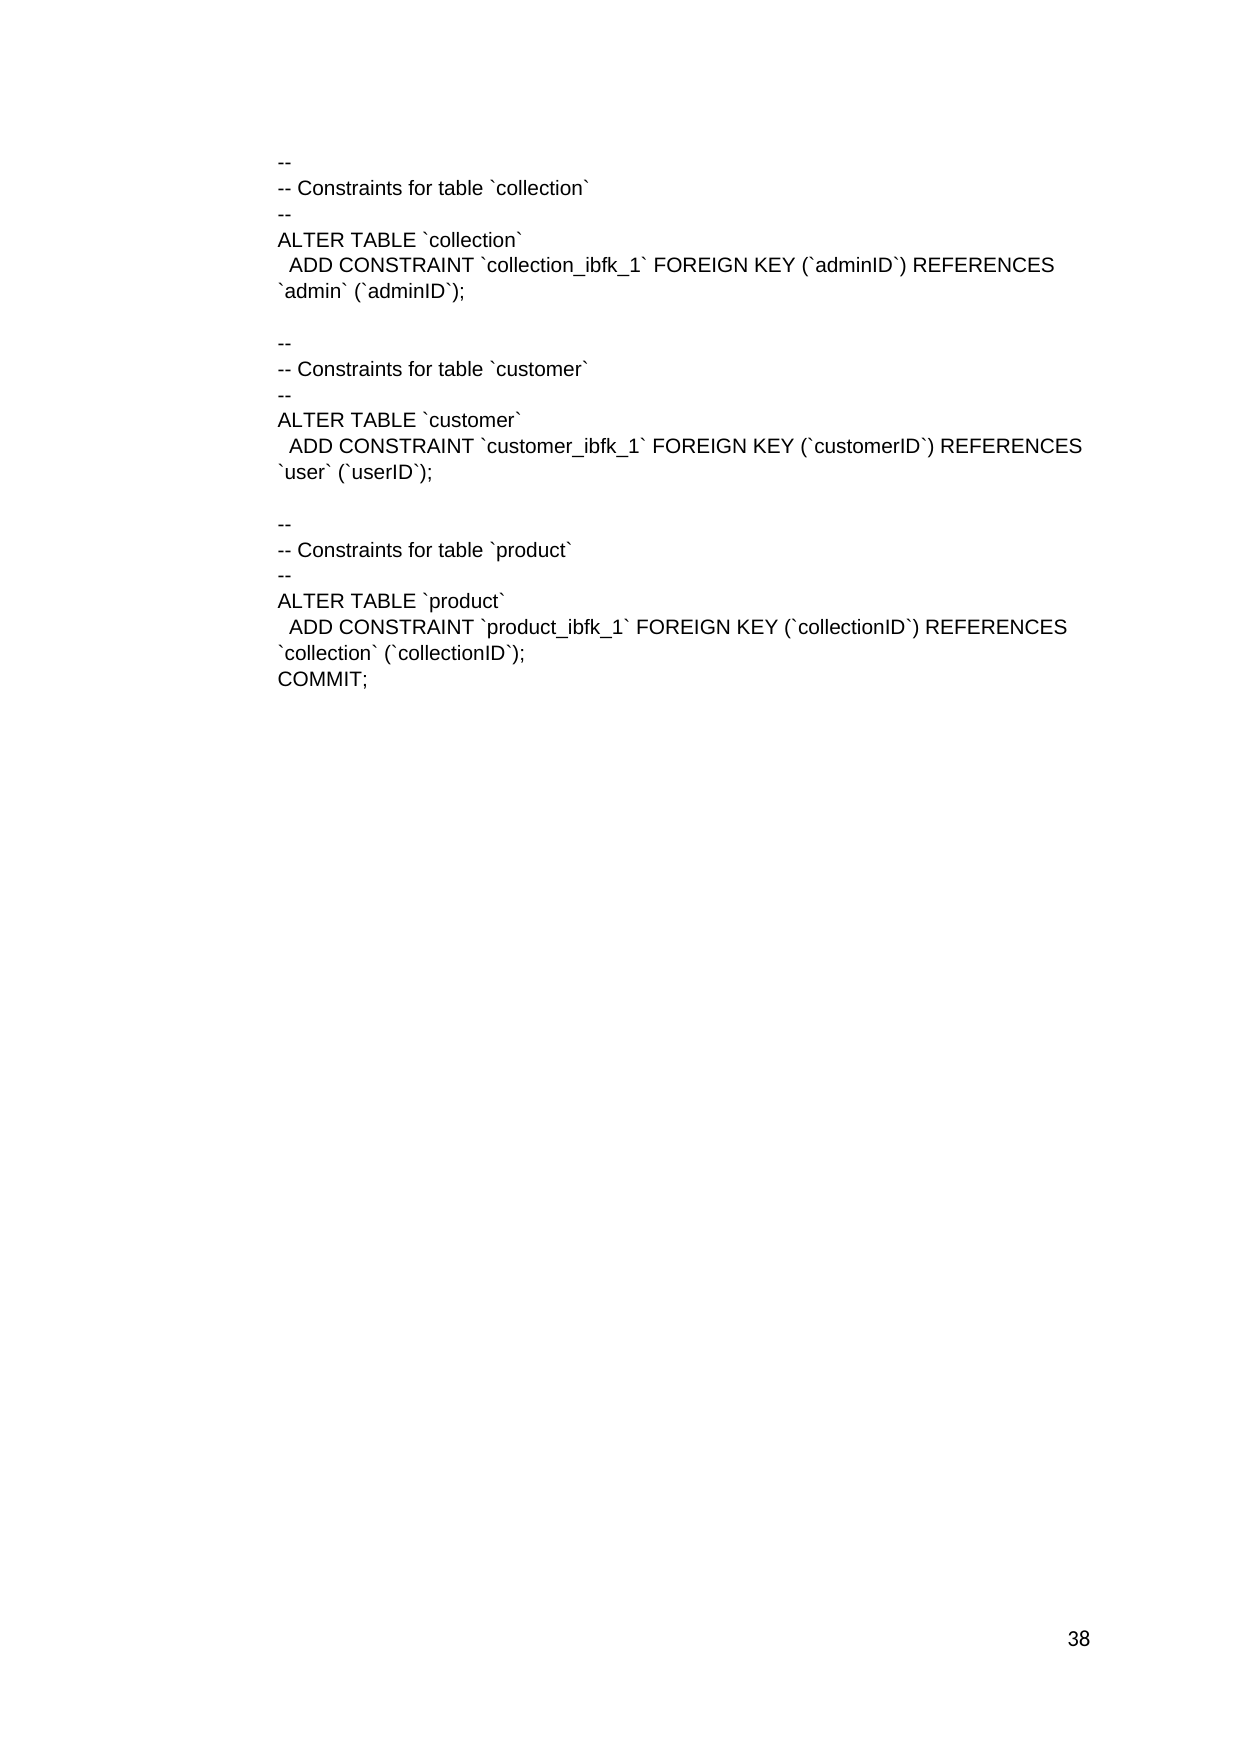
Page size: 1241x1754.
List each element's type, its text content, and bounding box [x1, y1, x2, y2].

list -- [277, 512, 1090, 536]
list ADD CONSTRAINT `customer_ibfk_1` FOREIGN KEY (`customerID`) REFERENCES `user` (`userID`); [277, 434, 1090, 484]
list -- [277, 331, 1090, 355]
list ALTER TABLE `collection` [277, 227, 1090, 251]
list -- [277, 382, 1090, 406]
list ALTER TABLE `product` [277, 589, 1090, 613]
list -- Constraints for table `customer` [277, 357, 1090, 381]
list ALTER TABLE `customer` [277, 408, 1090, 432]
list -- [277, 150, 1090, 174]
list -- [277, 202, 1090, 226]
list ADD CONSTRAINT `product_ibfk_1` FOREIGN KEY (`collectionID`) REFERENCES `collection` (`collectionID`); [277, 615, 1090, 665]
list COMMIT; [277, 667, 1090, 691]
list ADD CONSTRAINT `collection_ibfk_1` FOREIGN KEY (`adminID`) REFERENCES `admin` (`adminID`); [277, 253, 1090, 303]
list -- Constraints for table `collection` [277, 176, 1090, 200]
list -- Constraints for table `product` [277, 537, 1090, 561]
list -- [277, 563, 1090, 587]
